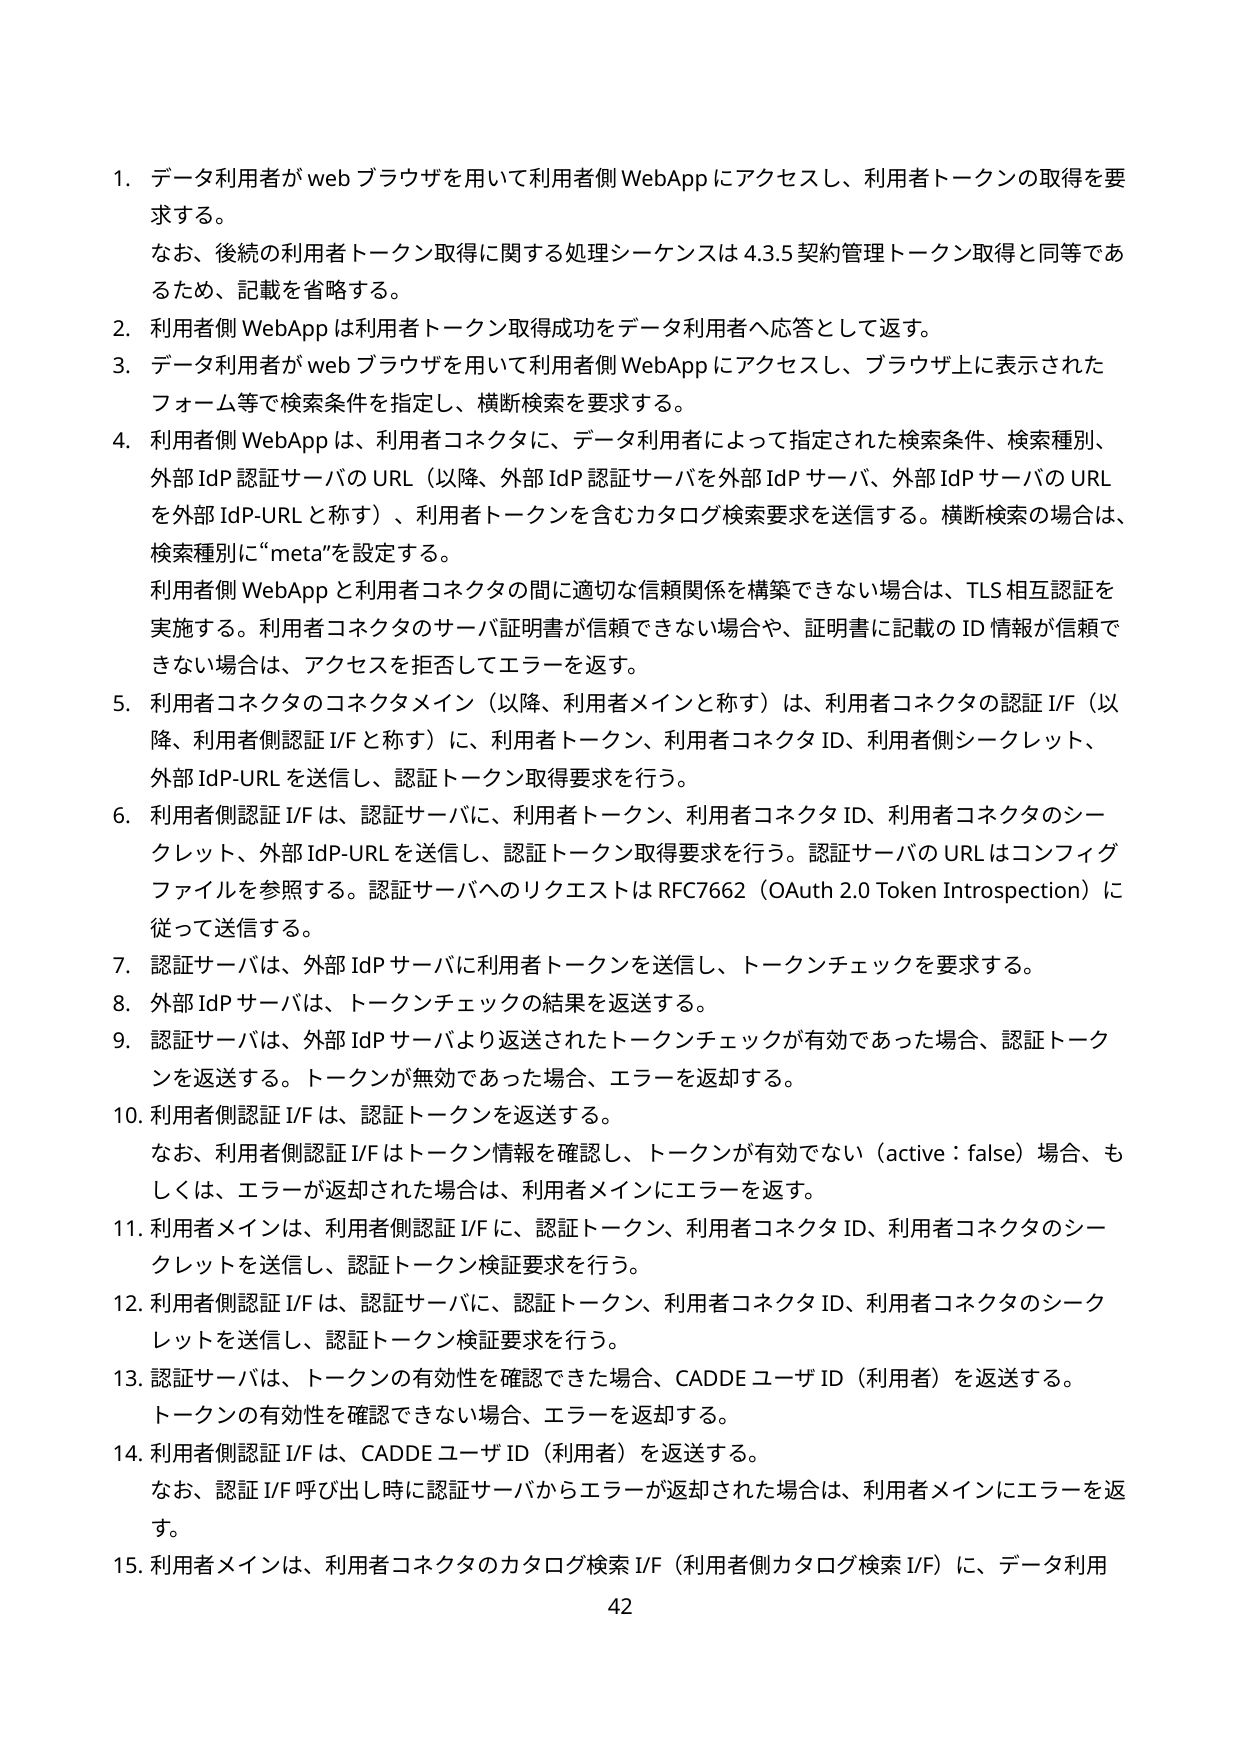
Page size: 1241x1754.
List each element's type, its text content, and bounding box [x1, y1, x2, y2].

list 利用者側WebAppは、利用者コネクタに、データ利用者によって指定された検索条件、検索種別、外部IdP認証サーバのURL（以降、外部IdP認証サーバを外部IdPサーバ、外部IdPサーバのURLを外部IdP-URLと称す）、利用者トークンを含むカタログ検索要求を送信する。横断検索の場合は、検索種別に“meta”を設定する。 利用者側WebAppと利用者コネクタの間に適切な信頼関係を構築できない場合は、TLS相互認証を実施する。利用者コネクタのサーバ証明書が信頼できない場合や、証明書に記載のID情報が信頼できない場合は、アクセスを拒否してエラーを返す。 [112, 421, 1128, 683]
list なお、認証I/F呼び出し時に認証サーバからエラーが返却された場合は、利用者メインにエラーを返す。 [150, 1471, 1128, 1546]
list 利用者側認証I/Fは、認証サーバに、利用者トークン、利用者コネクタID、利用者コネクタのシークレット、外部IdP-URLを送信し、認証トークン取得要求を行う。認証サーバのURLはコンフィグファイルを参照する。認証サーバへのリクエストはRFC7662（OAuth 2.0 Token Introspection）に従って送信する。 [112, 796, 1128, 946]
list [112, 1546, 1128, 1583]
list 認証サーバは、外部IdPサーバに利用者トークンを送信し、トークンチェックを要求する。 [112, 946, 1128, 983]
list データ利用者がwebブラウザを用いて利用者側WebAppにアクセスし、利用者トークンの取得を要求する。 なお、後続の利用者トークン取得に関する処理シーケンスは4.3.5契約管理トークン取得と同等であるため、記載を省略する。 [112, 158, 1128, 308]
list 利用者側認証I/Fは、認証トークンを返送する。 なお、利用者側認証I/Fはトークン情報を確認し、トークンが有効でない（active：false）場合、もしくは、エラーが返却された場合は、利用者メインにエラーを返す。 [112, 1096, 1128, 1208]
list 認証サーバは、トークンの有効性を確認できた場合、CADDEユーザID（利用者）を返送する。トークンの有効性を確認できない場合、エラーを返却する。 [112, 1358, 1128, 1433]
list 認証サーバは、外部IdPサーバより返送されたトークンチェックが有効であった場合、認証トークンを返送する。トークンが無効であった場合、エラーを返却する。 [112, 1021, 1128, 1096]
list 利用者側WebAppは利用者トークン取得成功をデータ利用者へ応答として返す。 [112, 308, 1128, 346]
list 利用者コネクタのコネクタメイン（以降、利用者メインと称す）は、利用者コネクタの認証I/F（以降、利用者側認証I/Fと称す）に、利用者トークン、利用者コネクタID、利用者側シークレット、外部IdP-URLを送信し、認証トークン取得要求を行う。 [112, 683, 1128, 796]
list 利用者メインは、利用者側認証I/Fに、認証トークン、利用者コネクタID、利用者コネクタのシークレットを送信し、認証トークン検証要求を行う。 [112, 1208, 1128, 1283]
list 利用者側認証I/Fは、認証サーバに、認証トークン、利用者コネクタID、利用者コネクタのシークレットを送信し、認証トークン検証要求を行う。 [112, 1283, 1128, 1358]
list データ利用者がwebブラウザを用いて利用者側WebAppにアクセスし、ブラウザ上に表示されたフォーム等で検索条件を指定し、横断検索を要求する。 [112, 346, 1128, 421]
list 外部IdPサーバは、トークンチェックの結果を返送する。 [112, 983, 1128, 1021]
list 利用者側認証I/Fは、CADDEユーザID（利用者）を返送する。 [112, 1433, 1128, 1471]
